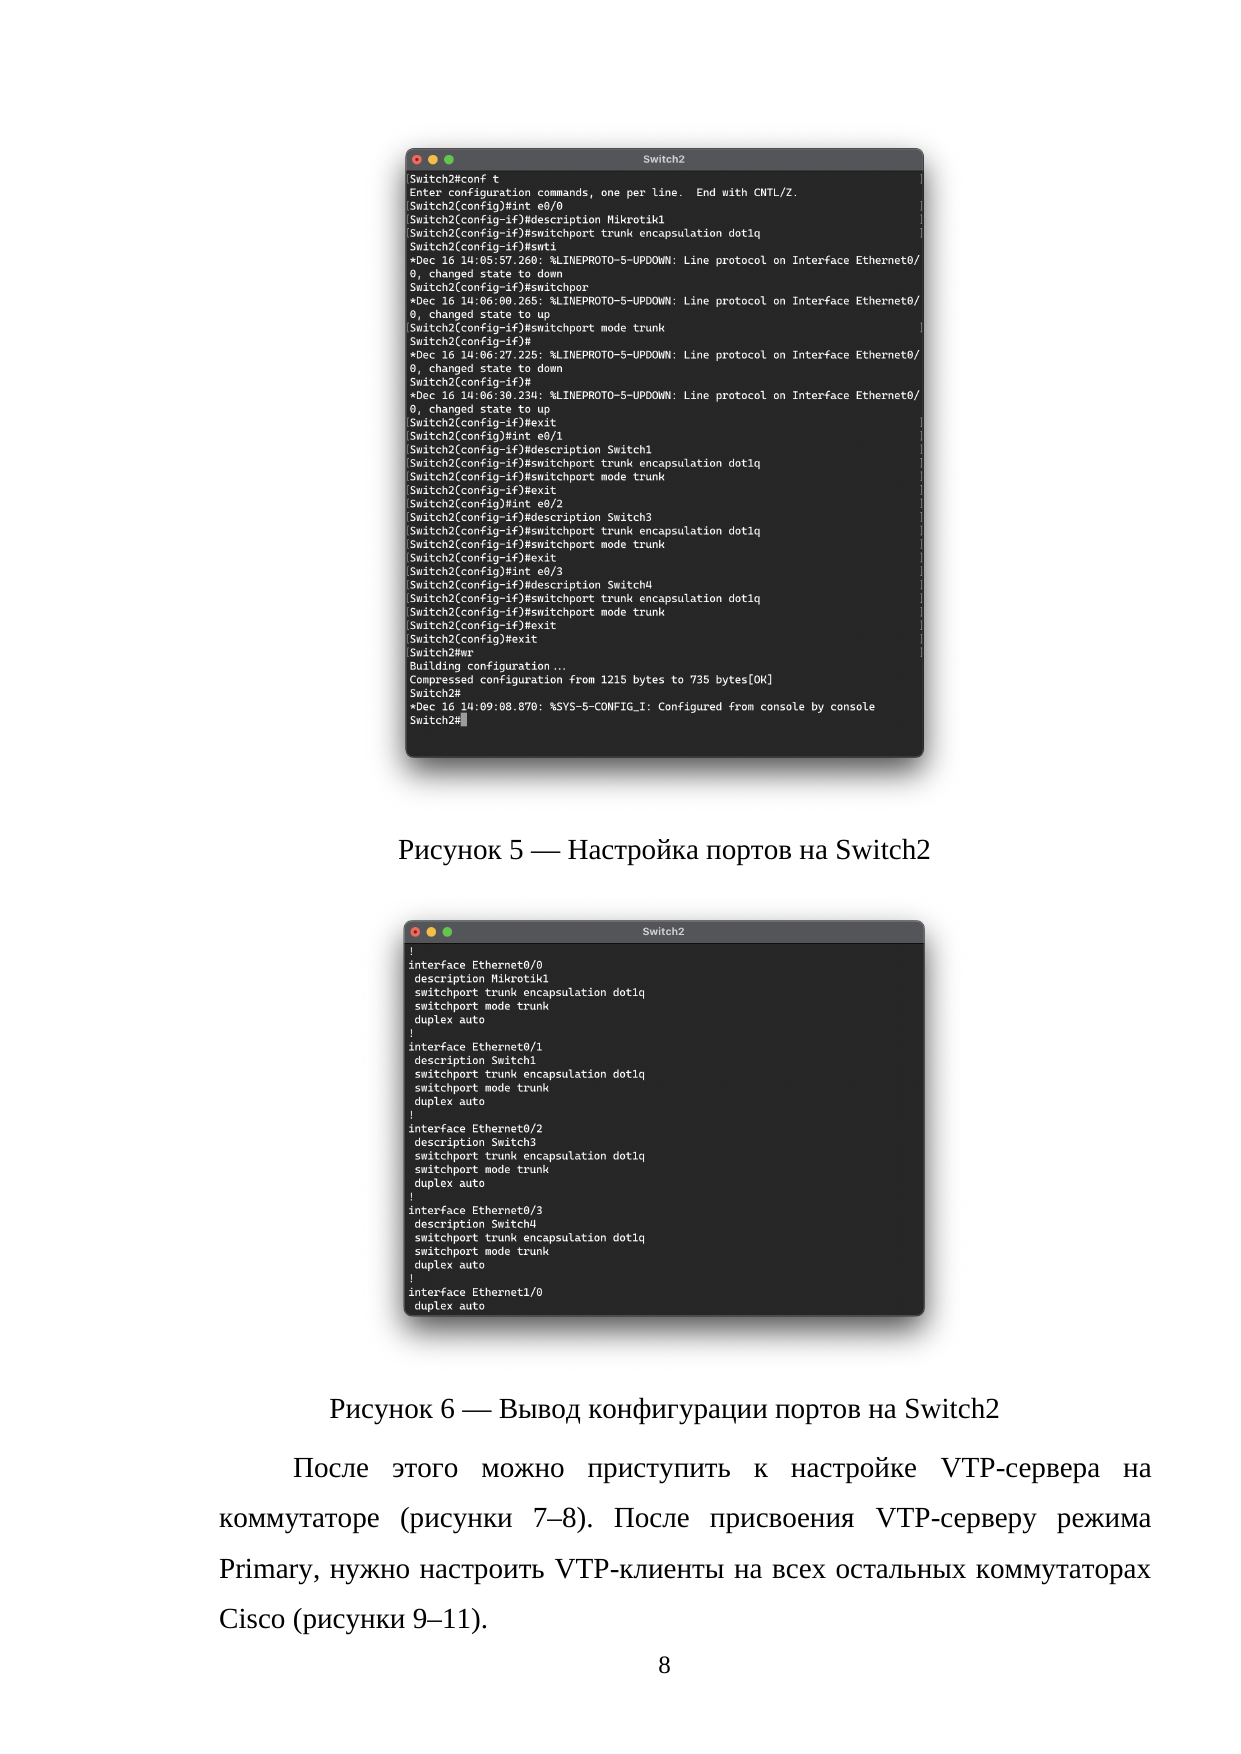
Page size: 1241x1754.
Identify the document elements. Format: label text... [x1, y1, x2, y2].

picture [361, 118, 968, 816]
picture [359, 891, 969, 1375]
text Рисунок — Настройка портов на Switch2 [177, 832, 1152, 866]
text Рисунок — Вывод конфигурации портов на Switch2 [177, 1391, 1152, 1425]
text После этого можно приступить к настройке VTP-сервера на коммутаторе (рисунки 7–8). После присвоения VTP-серверу режима Primary, нужно настроить VTP-клиенты на всех остальных коммутаторах Cisco (рисунки 9–11). [219, 1450, 1152, 1634]
